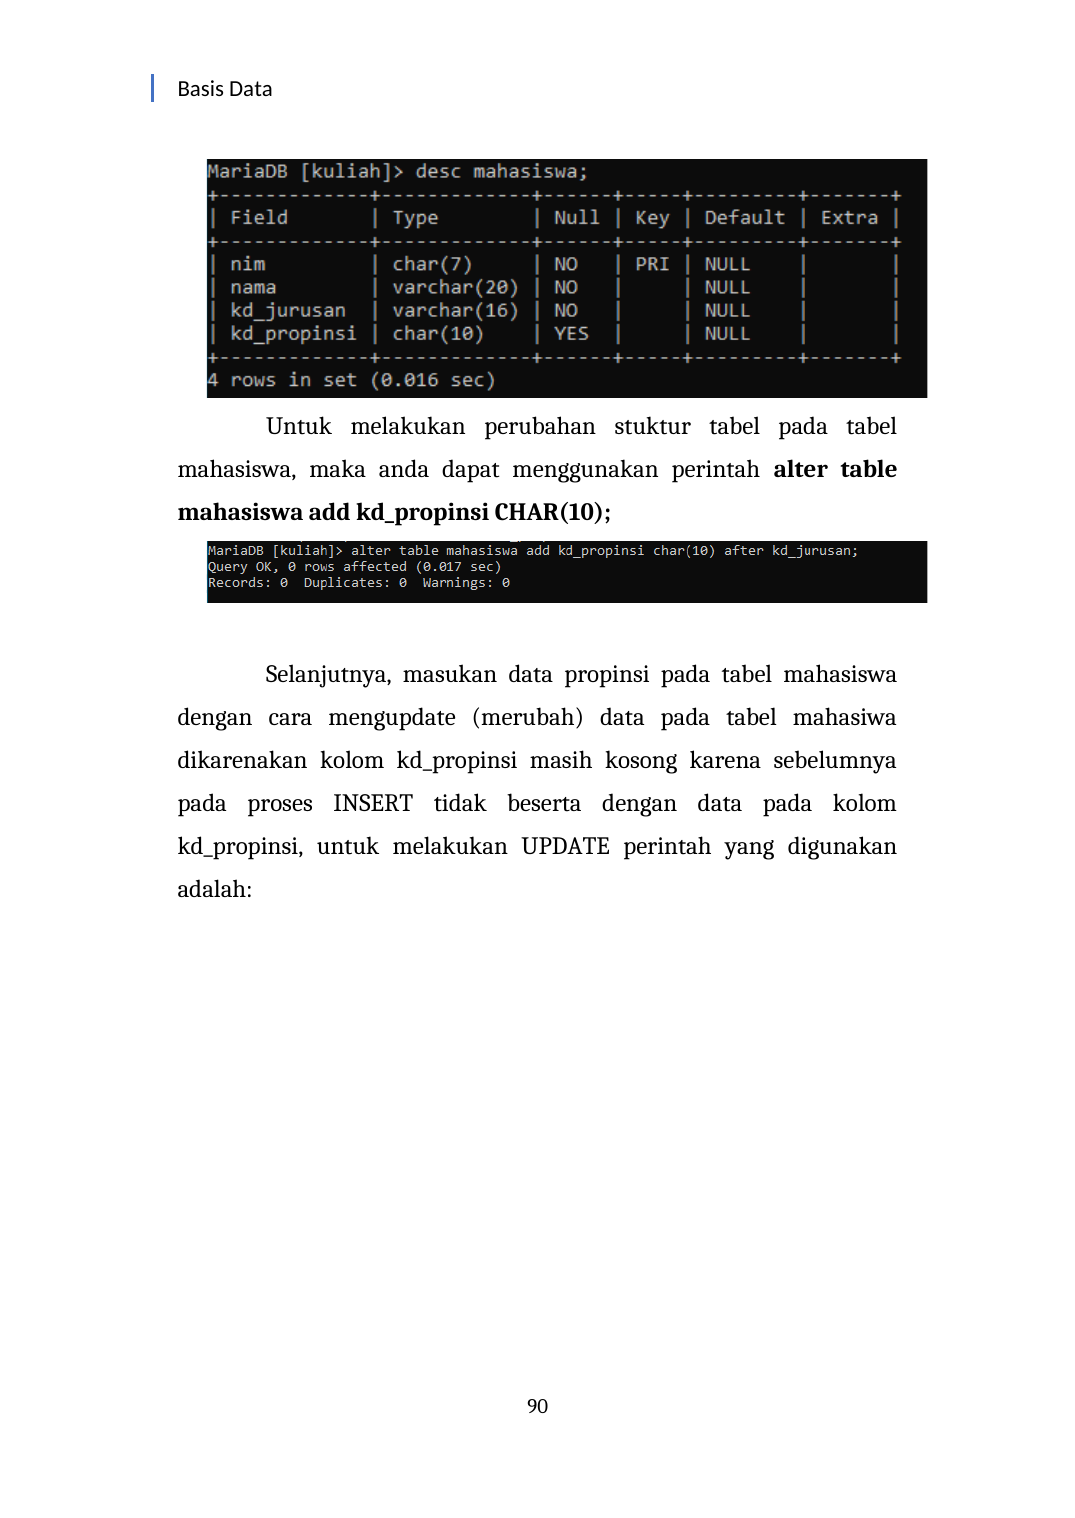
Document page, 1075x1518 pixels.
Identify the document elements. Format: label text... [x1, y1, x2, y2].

text Untuk melakukan perubahan stuktur tabel pada tabel mahasiswa, maka anda dapat menggunakan perintah alter table mahasiswa add kd_propinsi CHAR(10); [177, 412, 898, 527]
picture [209, 541, 928, 603]
picture [206, 159, 928, 398]
text Selanjutnya, masukan data propinsi pada tabel mahasiswa dengan cara mengupdate (merubah) data pada tabel mahasiwa dikarenakan kolom kd_propinsi masih kosong karena sebelumnya pada proses INSERT tidak beserta dengan data pada kolom kd_propinsi, untuk melakukan UPDATE perintah yang digunakan adalah: [177, 659, 898, 904]
